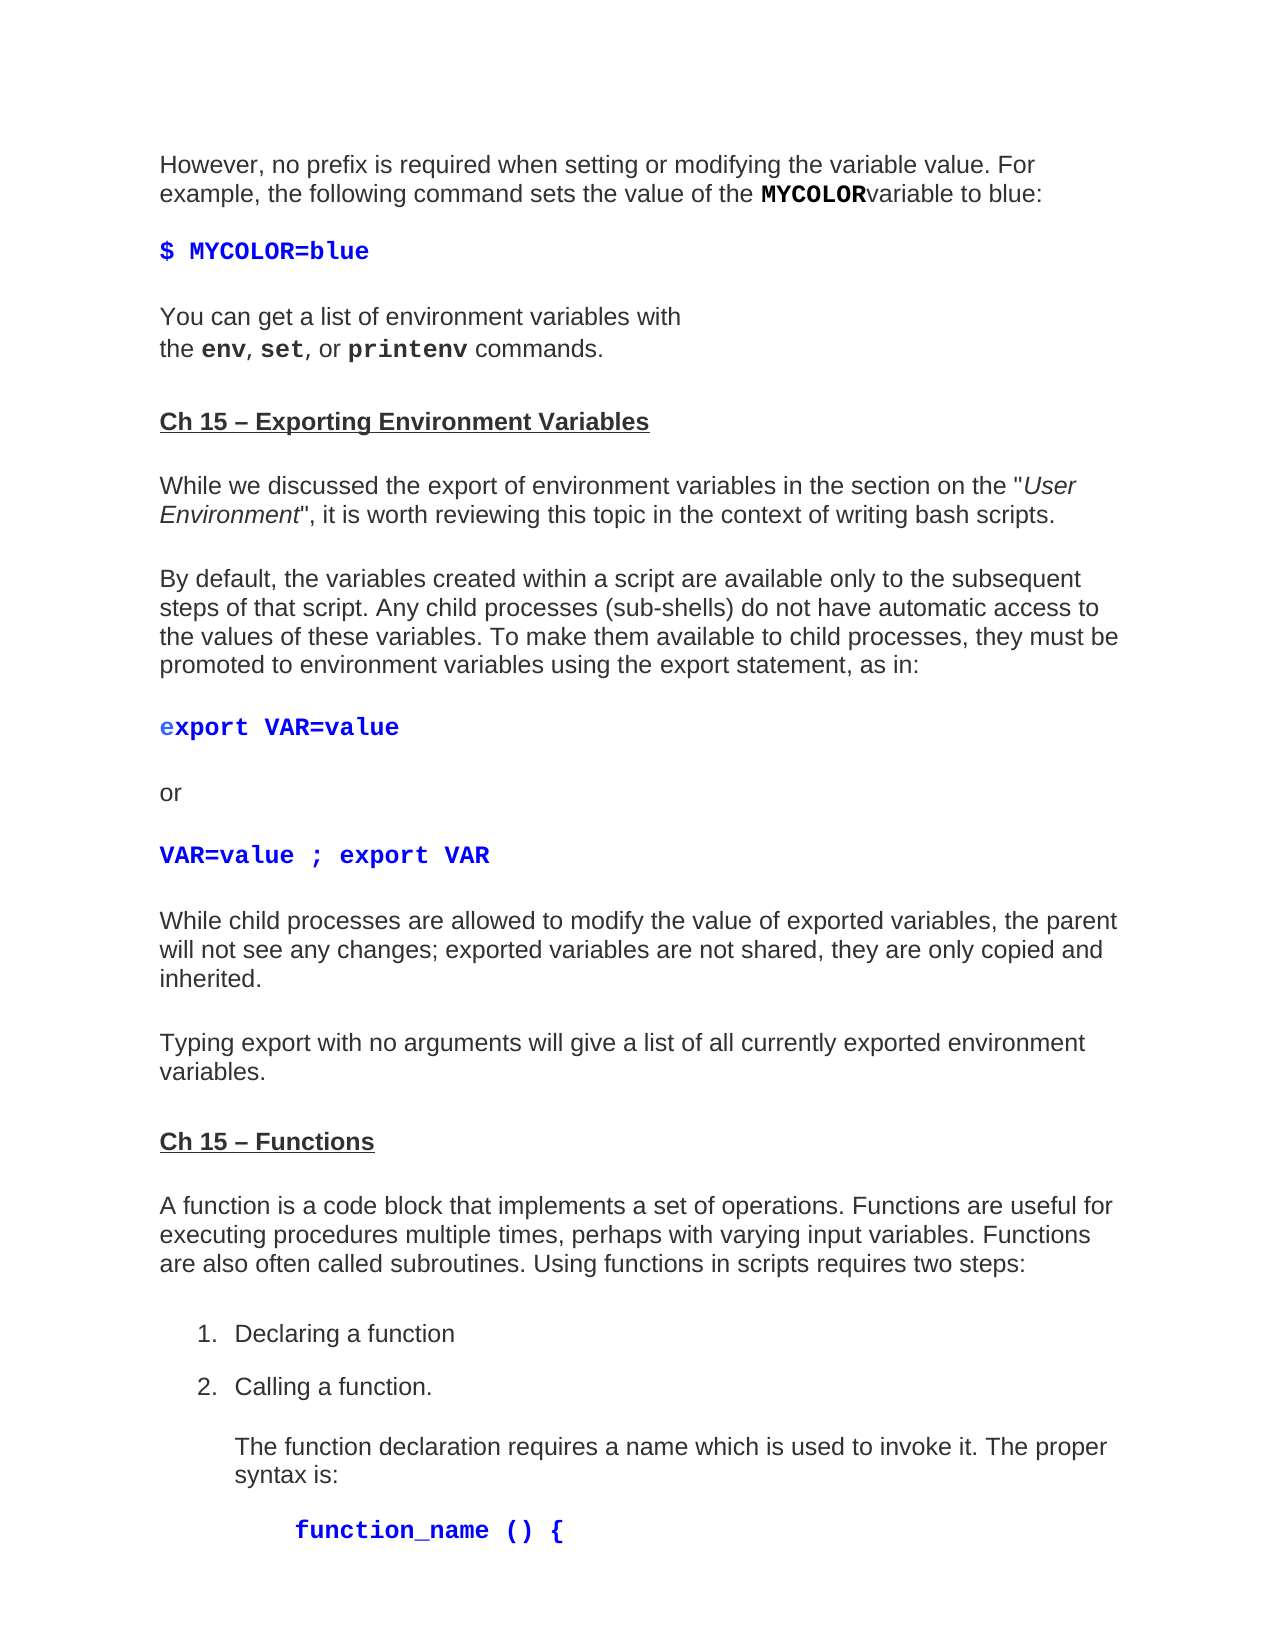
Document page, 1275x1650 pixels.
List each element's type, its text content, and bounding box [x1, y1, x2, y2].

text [234, 1432, 1125, 1546]
text Ch 15 – Exporting Environment Variables [159, 401, 1125, 436]
text export VAR=value [159, 714, 1125, 743]
list Declaring a function [197, 1313, 1125, 1348]
text While we discussed the export of environment variables in the section on the "User Environment", it is worth reviewing this topic in the context of writing bash scripts. [159, 471, 1125, 528]
text A function is a code block that implements a set of operations. Functions are useful for executing procedures multiple times, perhaps with varying input variables. Functions are also often called subroutines. Using functions in scripts requires two steps: [159, 1191, 1125, 1277]
text By default, the variables created within a script are available only to the subsequent steps of that script. Any child processes (sub-shells) do not have automatic access to the values of these variables. To make them available to child processes, they must be promoted to environment variables using the export statement, as in: [159, 564, 1125, 679]
text or [159, 778, 1125, 807]
text While child processes are allowed to modify the value of exported variables, the parent will not see any changes; exported variables are not shared, they are only copied and inherited. [159, 906, 1125, 992]
text However, no prefix is required when setting or modifying the variable value. For example, the following command sets the value of the MYCOLORvariable to blue: $ MYCOLOR=blue [159, 150, 1125, 267]
text Typing export with no arguments will give a list of all currently exported environment variables. [159, 1028, 1125, 1085]
text Ch 15 – Functions [159, 1121, 1125, 1156]
list Calling a function. [197, 1365, 1125, 1400]
text You can get a list of environment variables with the env, set, or printenv commands. [159, 302, 1125, 365]
text VAR=value ; export VAR [159, 842, 1125, 871]
